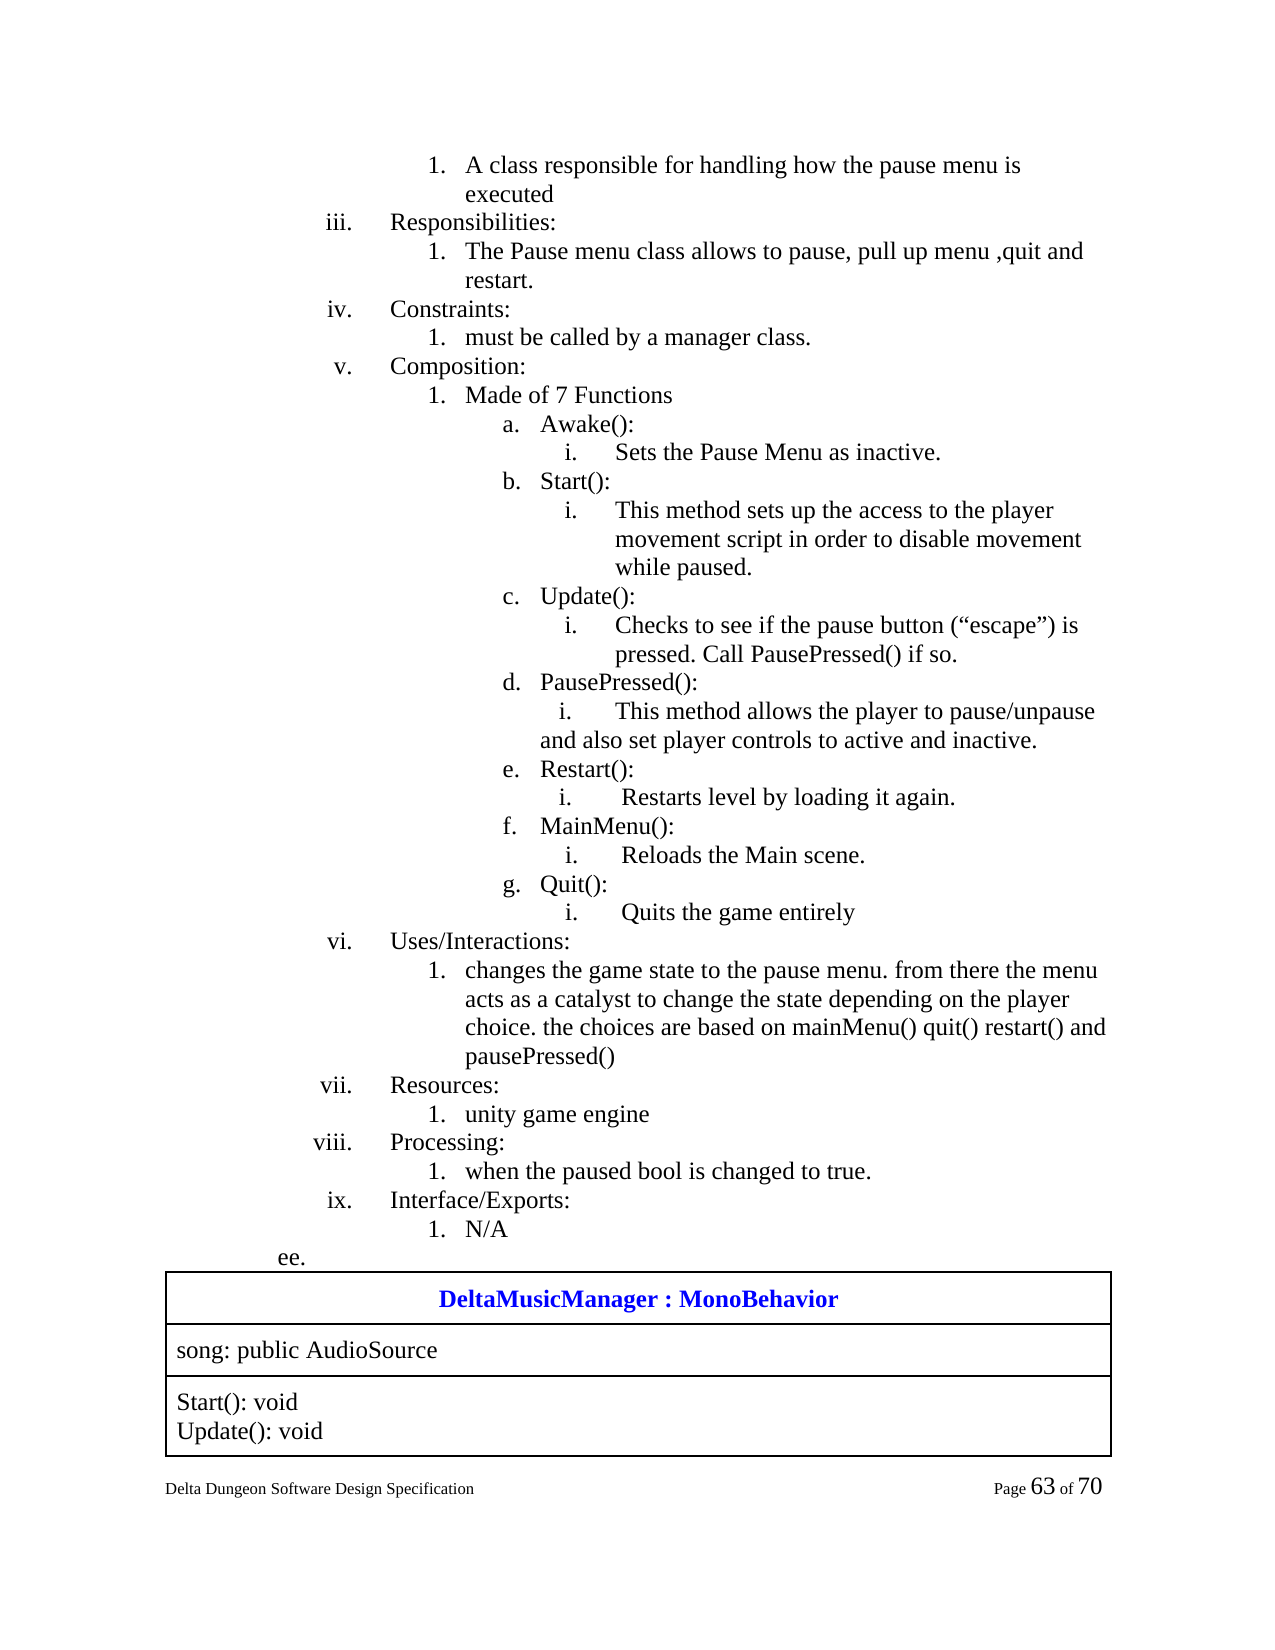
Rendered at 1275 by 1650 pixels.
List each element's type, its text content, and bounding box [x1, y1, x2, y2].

list changes the game state to the pause menu. from there the menu acts as a catalyst to change the state depending on the player choice. the choices are based on mainMenu() quit() restart() and pausePressed() [427, 955, 1110, 1070]
list The Pause menu class allows to pause, pull up menu ,quit and restart. [427, 236, 1110, 294]
table_cell song: public AudioSource [167, 1325, 1110, 1374]
list Processing: [352, 1127, 1110, 1156]
list Sets the Pause Menu as inactive. [577, 437, 1110, 466]
list Start(): [502, 466, 1110, 495]
text i. Quits the game entirely [465, 897, 1110, 926]
list This method sets up the access to the player movement script in order to disable movement while paused. [577, 495, 1110, 581]
list must be called by a manager class. [427, 322, 1110, 351]
text e. Restart(): [390, 754, 1110, 782]
list N/A [427, 1214, 1110, 1242]
list Constraints: [352, 294, 1110, 322]
list Checks to see if the pause button (“escape”) is pressed. Call PausePressed() if so. [577, 610, 1110, 667]
list Composition: [352, 351, 1110, 380]
list Resources: [352, 1070, 1110, 1099]
list Update(): [502, 581, 1110, 610]
text i. Reloads the Main scene. g. Quit(): [465, 840, 1110, 897]
list A class responsible for handling how the pause menu is executed [427, 150, 1110, 207]
text i. Restarts level by loading it again. f. MainMenu(): [465, 782, 1110, 840]
list Uses/Interactions: [352, 926, 1110, 955]
list Made of 7 Functions [427, 380, 1110, 409]
list Interface/Exports: [352, 1185, 1110, 1214]
text i. This method allows the player to pause/unpause and also set player controls to active and inactive. [540, 696, 1110, 754]
list Responsibilities: [352, 207, 1110, 236]
list unity game engine [427, 1099, 1110, 1127]
table_header DeltaMusicManager : MonoBehavior [167, 1273, 1110, 1323]
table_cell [167, 1377, 1110, 1455]
list PausePressed(): [502, 667, 1110, 696]
list when the paused bool is changed to true. [427, 1156, 1110, 1185]
list Awake(): [502, 409, 1110, 437]
